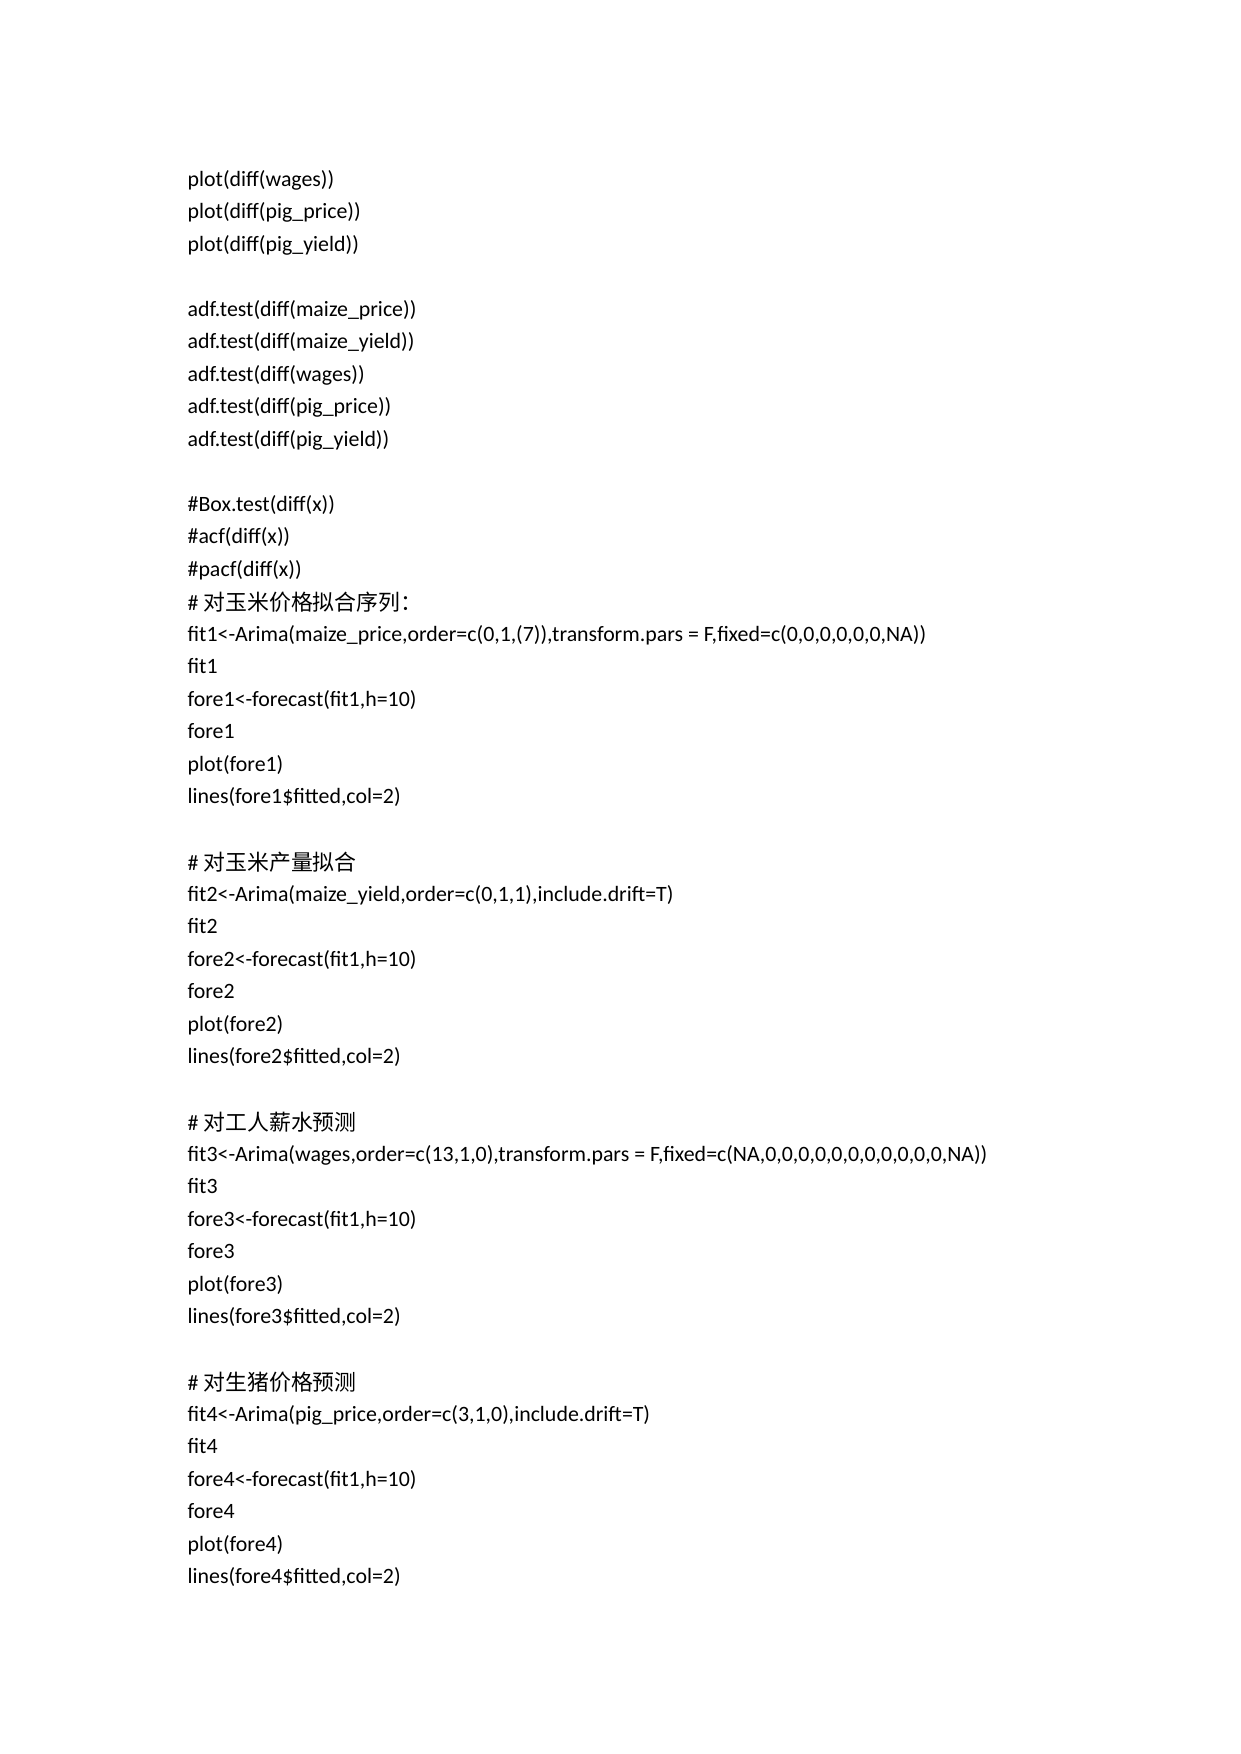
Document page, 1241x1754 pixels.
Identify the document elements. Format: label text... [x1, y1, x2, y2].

text fit3 [187, 1169, 1053, 1202]
text fit2<-Arima(maize_yield,order=c(0,1,1),include.drift=T) [187, 877, 1053, 909]
text #pacf(diff(x)) [187, 552, 1053, 584]
text lines(fore1$fitted,col=2) [187, 779, 1053, 812]
text plot(fore3) [187, 1267, 1053, 1299]
text plot(fore2) [187, 1007, 1053, 1039]
text fit3<-Arima(wages,order=c(13,1,0),transform.pars = F,fixed=c(NA,0,0,0,0,0,0,0,0,0,0,0,NA)) [187, 1137, 1053, 1169]
text fore4<-forecast(fit1,h=10) [187, 1462, 1053, 1494]
text lines(fore3$fitted,col=2) [187, 1299, 1053, 1332]
text adf.test(diff(pig_yield)) [187, 422, 1053, 454]
text fore2<-forecast(fit1,h=10) [187, 942, 1053, 974]
text fore1<-forecast(fit1,h=10) [187, 682, 1053, 714]
text lines(fore2$fitted,col=2) [187, 1039, 1053, 1072]
text adf.test(diff(pig_price)) [187, 389, 1053, 422]
text adf.test(diff(wages)) [187, 357, 1053, 389]
text #Box.test(diff(x)) [187, 487, 1053, 519]
text plot(diff(wages)) [187, 162, 1053, 194]
text plot(fore1) [187, 747, 1053, 779]
text fit2 [187, 909, 1053, 942]
text fore3 [187, 1234, 1053, 1267]
text fore3<-forecast(fit1,h=10) [187, 1202, 1053, 1234]
text lines(fore4$fitted,col=2) [187, 1559, 1053, 1592]
text fore4 [187, 1494, 1053, 1527]
text # 对工人薪水预测 [187, 1104, 1053, 1137]
text fit4<-Arima(pig_price,order=c(3,1,0),include.drift=T) [187, 1397, 1053, 1429]
text adf.test(diff(maize_price)) [187, 292, 1053, 324]
text #acf(diff(x)) [187, 519, 1053, 552]
text fore1 [187, 714, 1053, 747]
text fore2 [187, 974, 1053, 1007]
text fit1 [187, 649, 1053, 682]
text # 对玉米价格拟合序列： [187, 584, 1053, 617]
text # 对生猪价格预测 [187, 1364, 1053, 1397]
text adf.test(diff(maize_yield)) [187, 324, 1053, 357]
text # 对玉米产量拟合 [187, 844, 1053, 877]
text fit4 [187, 1429, 1053, 1462]
text plot(diff(pig_price)) [187, 194, 1053, 227]
text plot(diff(pig_yield)) [187, 227, 1053, 259]
text fit1<-Arima(maize_price,order=c(0,1,(7)),transform.pars = F,fixed=c(0,0,0,0,0,0,NA)) [187, 617, 1053, 649]
text plot(fore4) [187, 1527, 1053, 1559]
